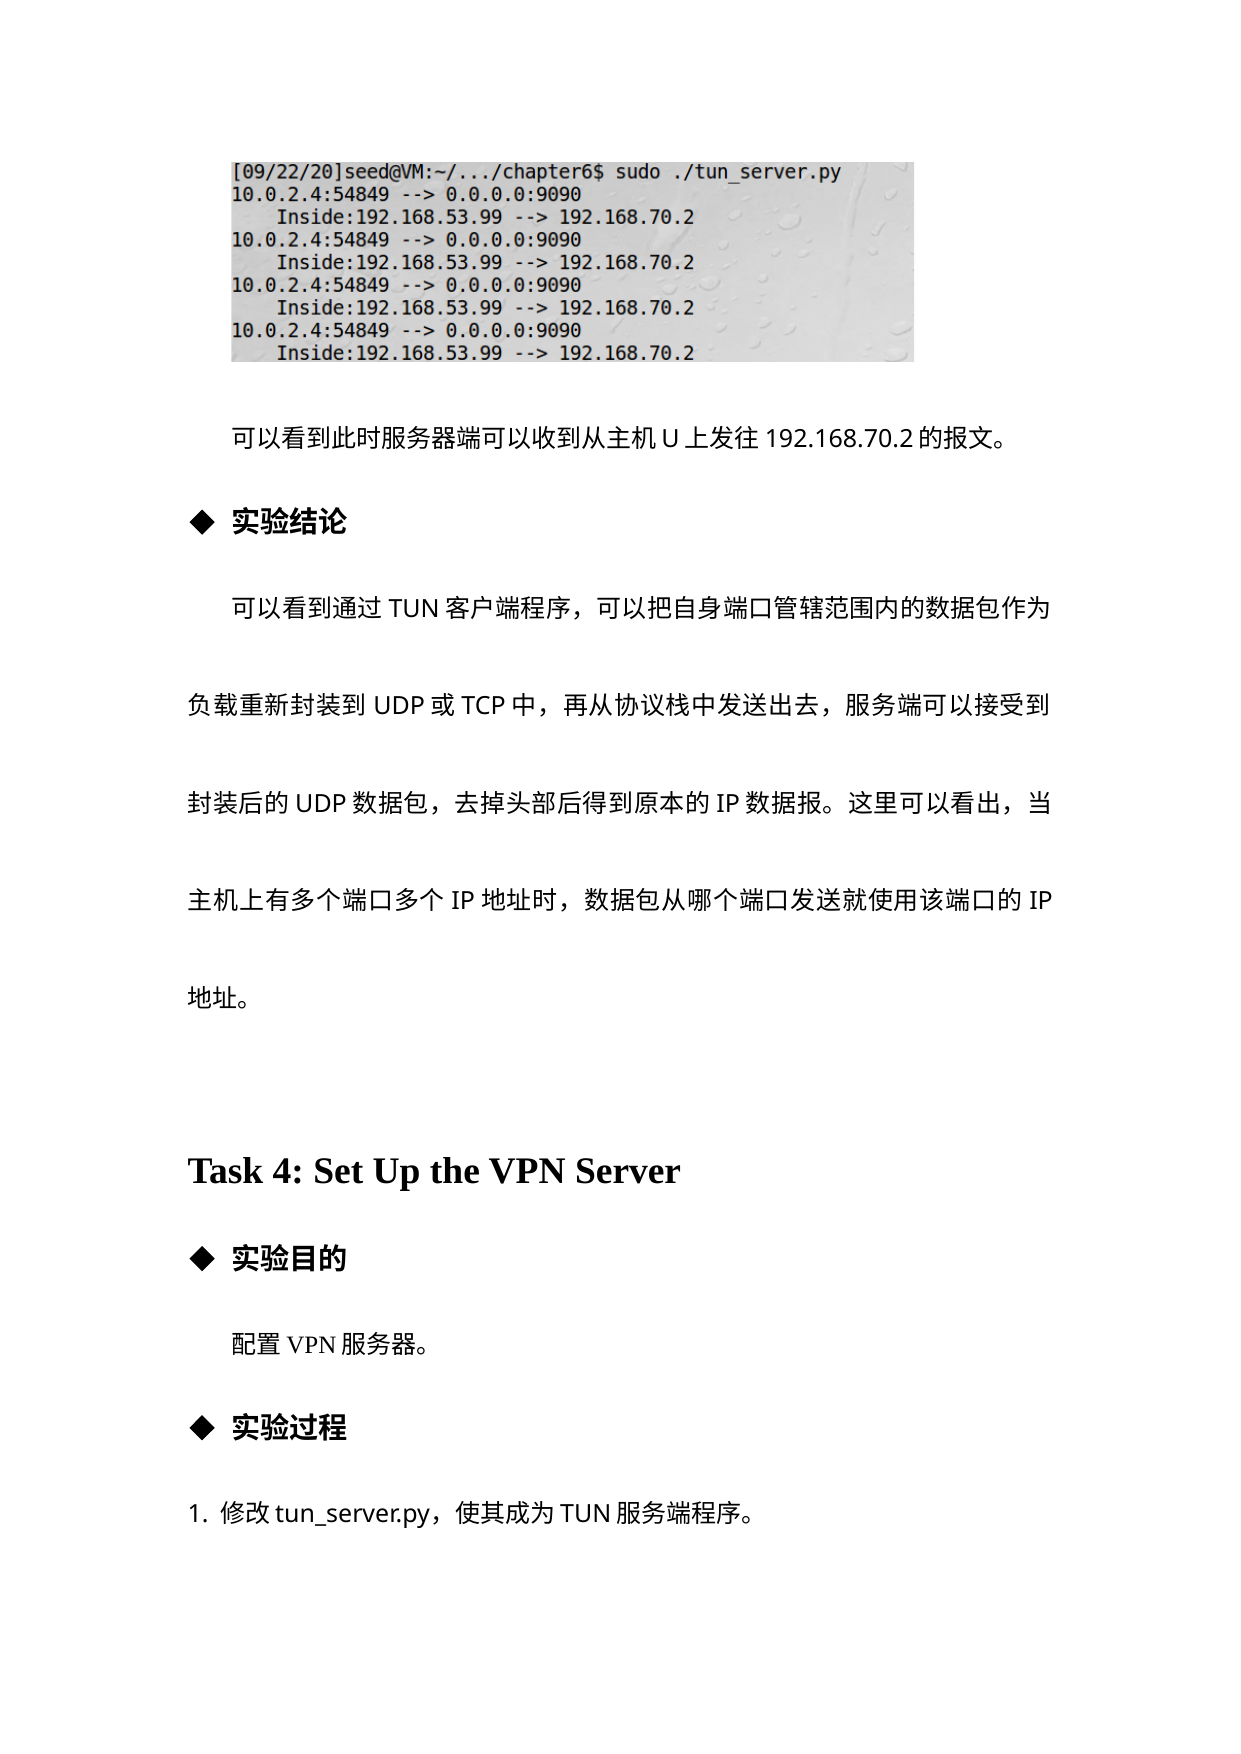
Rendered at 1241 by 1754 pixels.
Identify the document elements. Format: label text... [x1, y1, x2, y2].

list 实验过程 [187, 1393, 1053, 1458]
picture [231, 162, 915, 362]
list 可以看到通过TUN客户端程序，可以把自身端口管辖范围内的数据包作为负载重新封装到UDP或TCP中，再从协议栈中发送出去，服务端可以接受到封装后的UDP数据包，去掉头部后得到原本的IP数据报。这里可以看出，当主机上有多个端口多个IP地址时，数据包从哪个端口发送就使用该端口的IP地址。 [187, 574, 1053, 1029]
list 可以看到此时服务器端可以收到从主机U上发往192.168.70.2的报文。 [187, 404, 1053, 469]
list 修改tun_server.py，使其成为TUN服务端程序。 [187, 1479, 1053, 1544]
list 配置VPN服务器。 [187, 1310, 1053, 1375]
list 实验结论 [187, 487, 1053, 552]
list Task 4: Set Up the VPN Server [187, 1137, 1053, 1202]
list 实验目的 [187, 1224, 1053, 1289]
